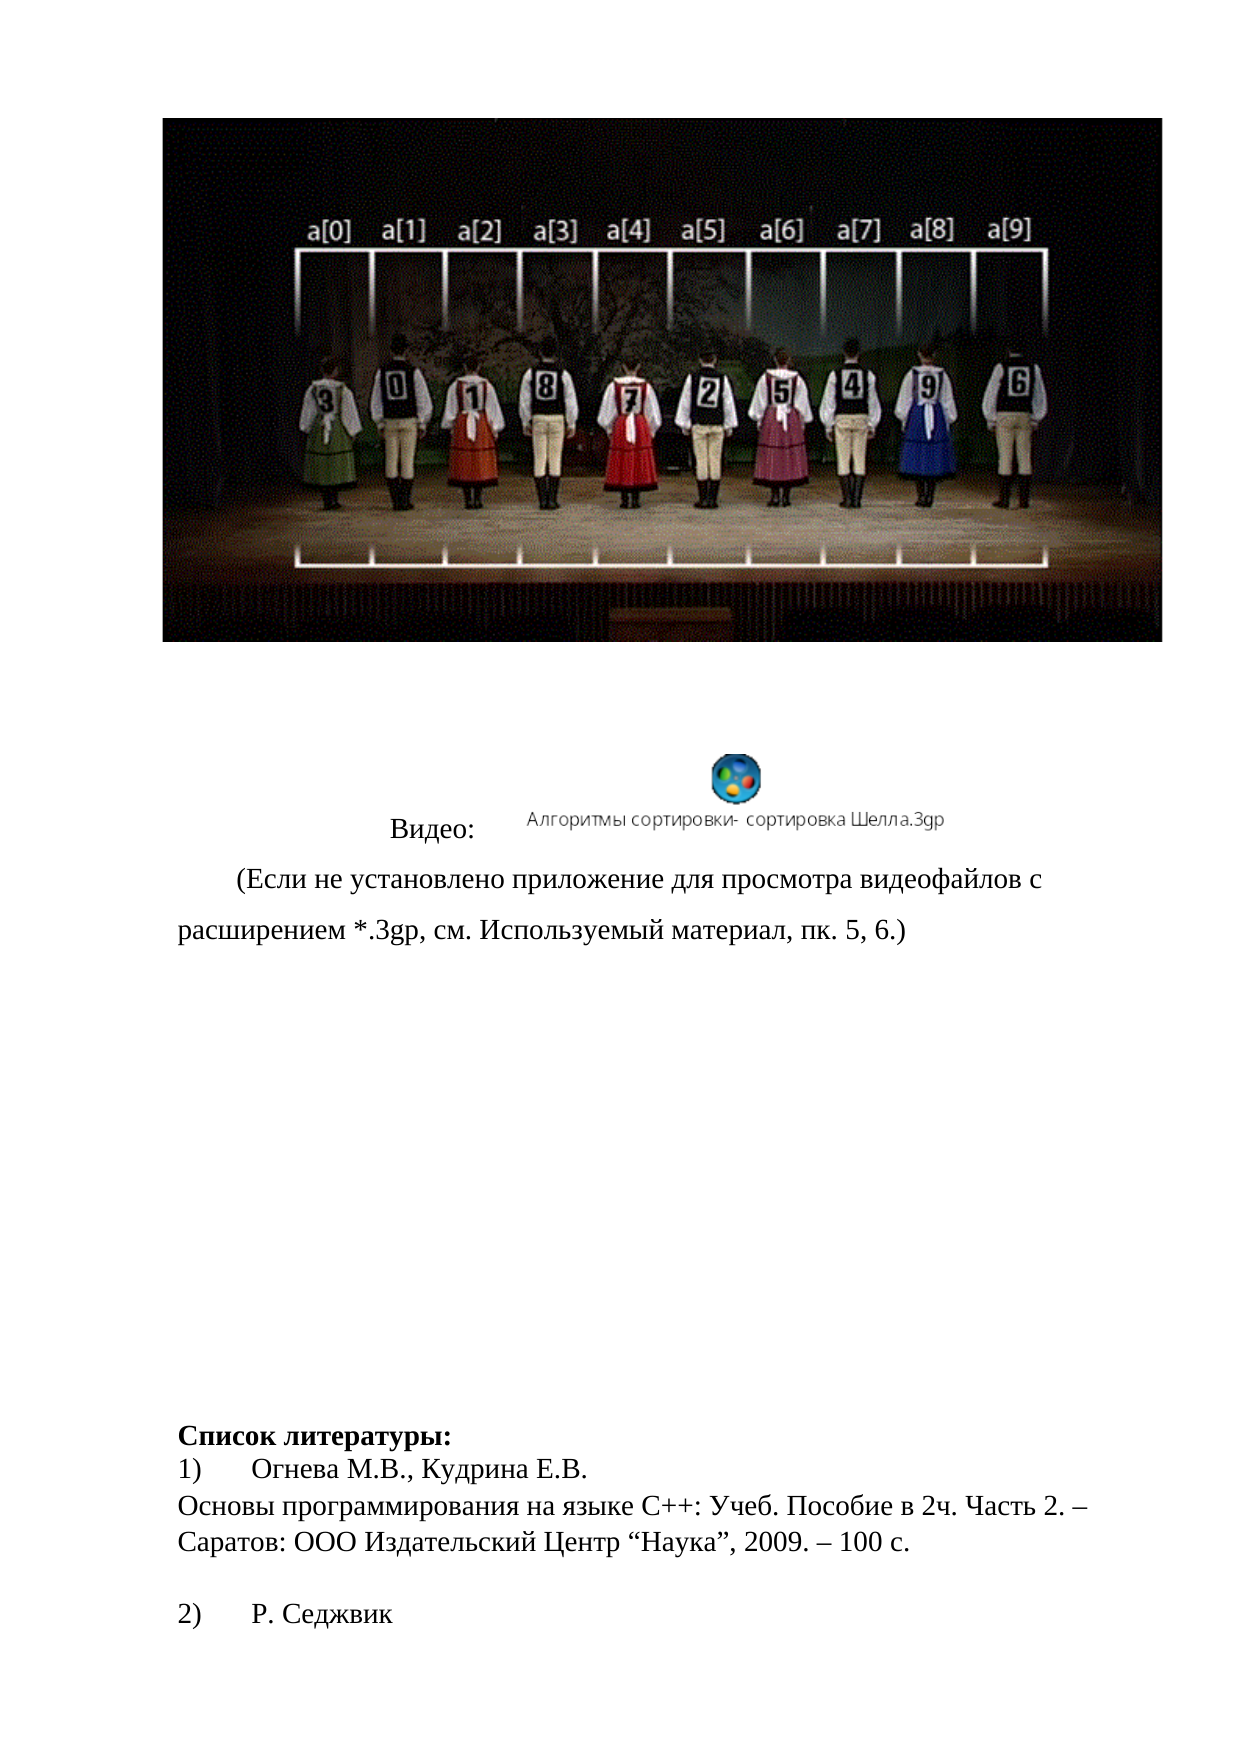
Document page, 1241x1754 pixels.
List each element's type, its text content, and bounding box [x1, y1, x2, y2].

text Список литературы: [177, 1418, 1152, 1451]
picture [162, 118, 1164, 642]
list Р. Седжвик [177, 1596, 1152, 1629]
list Огнева М.В., Кудрина Е.В. [177, 1451, 1152, 1485]
text (Если не установлено приложение для просмотра видеофайлов с расширением *.3gp, см. Используемый материал, пк. 5, 6.) [177, 862, 1152, 945]
text Видео: [177, 754, 1152, 845]
list Основы программирования на языке С++: Учеб. Пособие в 2ч. Часть 2. – Саратов: ООО Издательский Центр “Наука”, 2009. – 100 c. [177, 1488, 1152, 1557]
